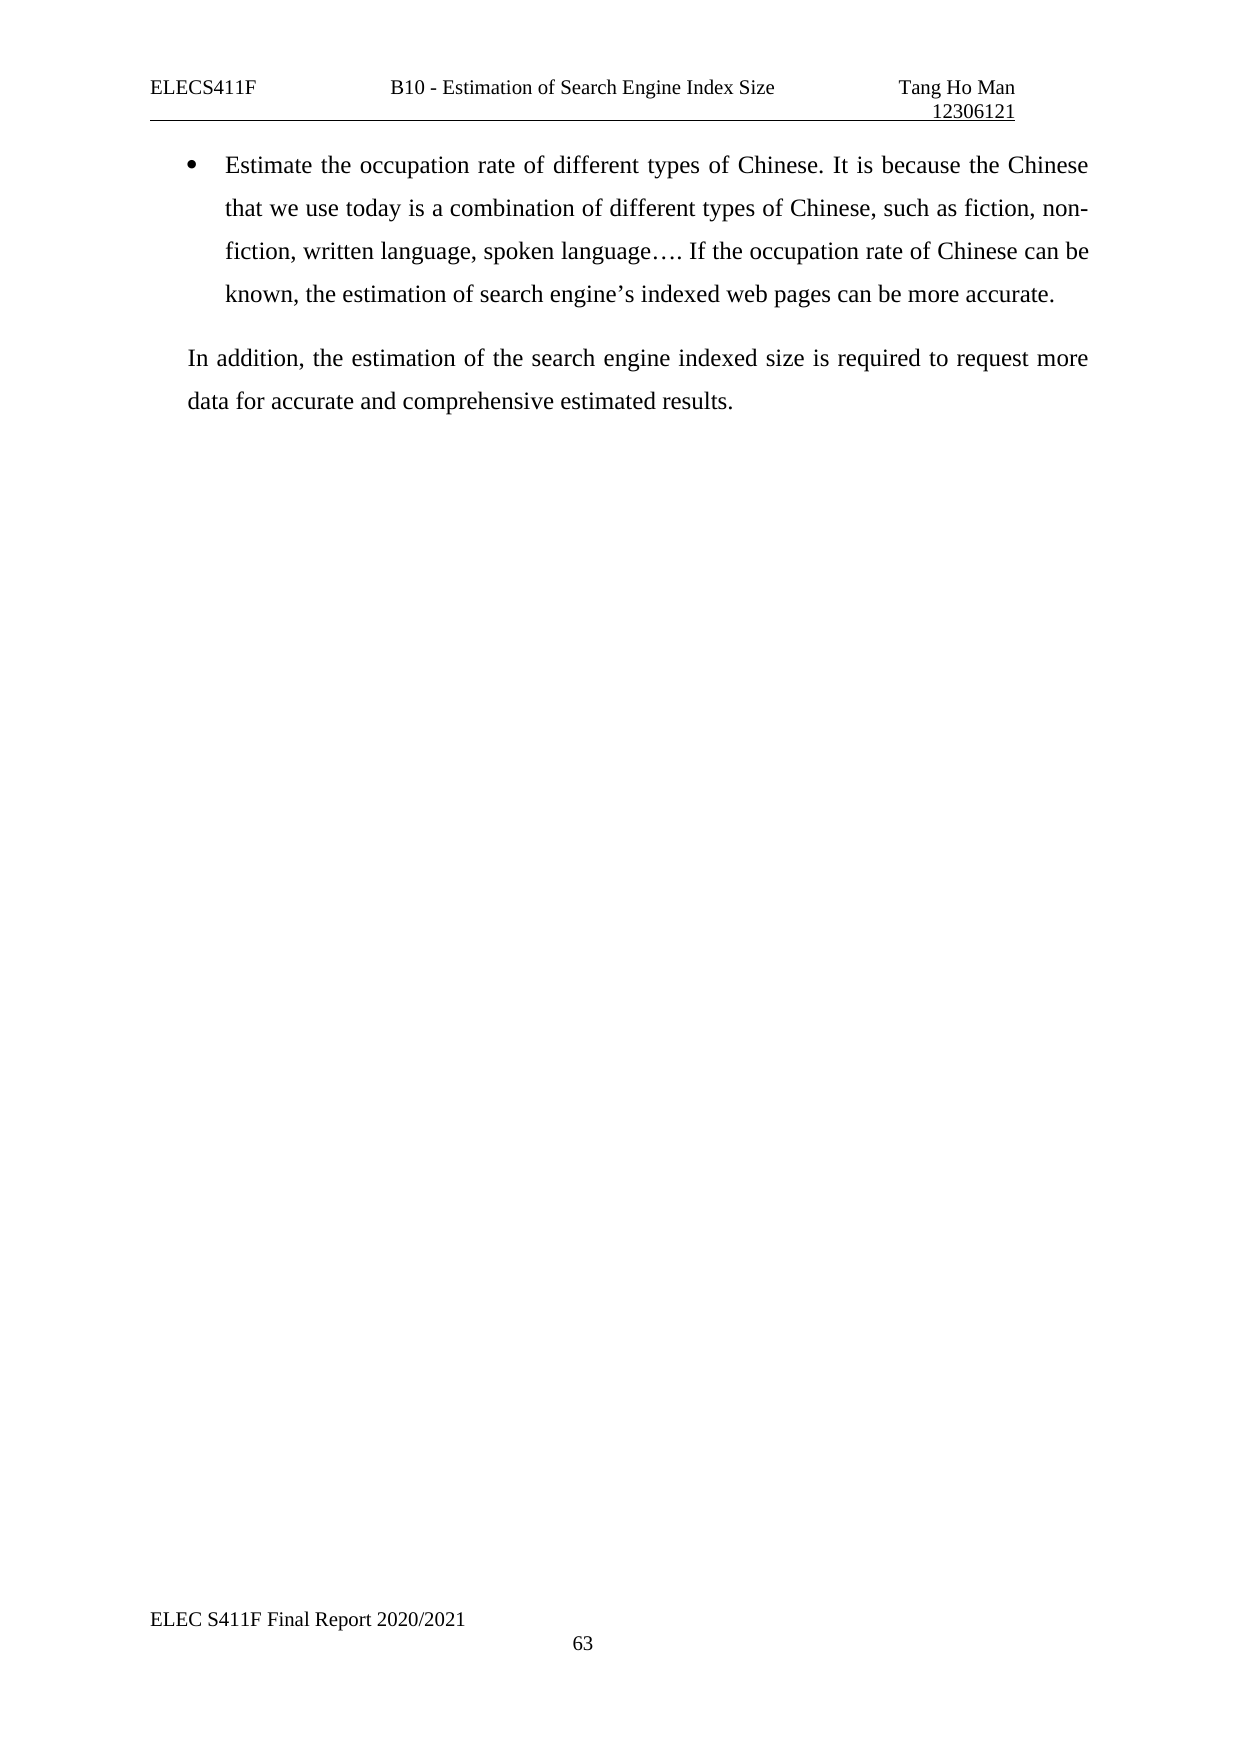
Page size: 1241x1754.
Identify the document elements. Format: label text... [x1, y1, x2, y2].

list Estimate the occupation rate of different types of Chinese. It is because the Chinese that we use today is a combination of different types of Chinese, such as fiction, non-fiction, written language, spoken language…. If the occupation rate of Chinese can be known, the estimation of search engine’s indexed web pages can be more accurate. [187, 150, 1090, 308]
text In addition, the estimation of the search engine indexed size is required to request more data for accurate and comprehensive estimated results. [187, 343, 1090, 415]
